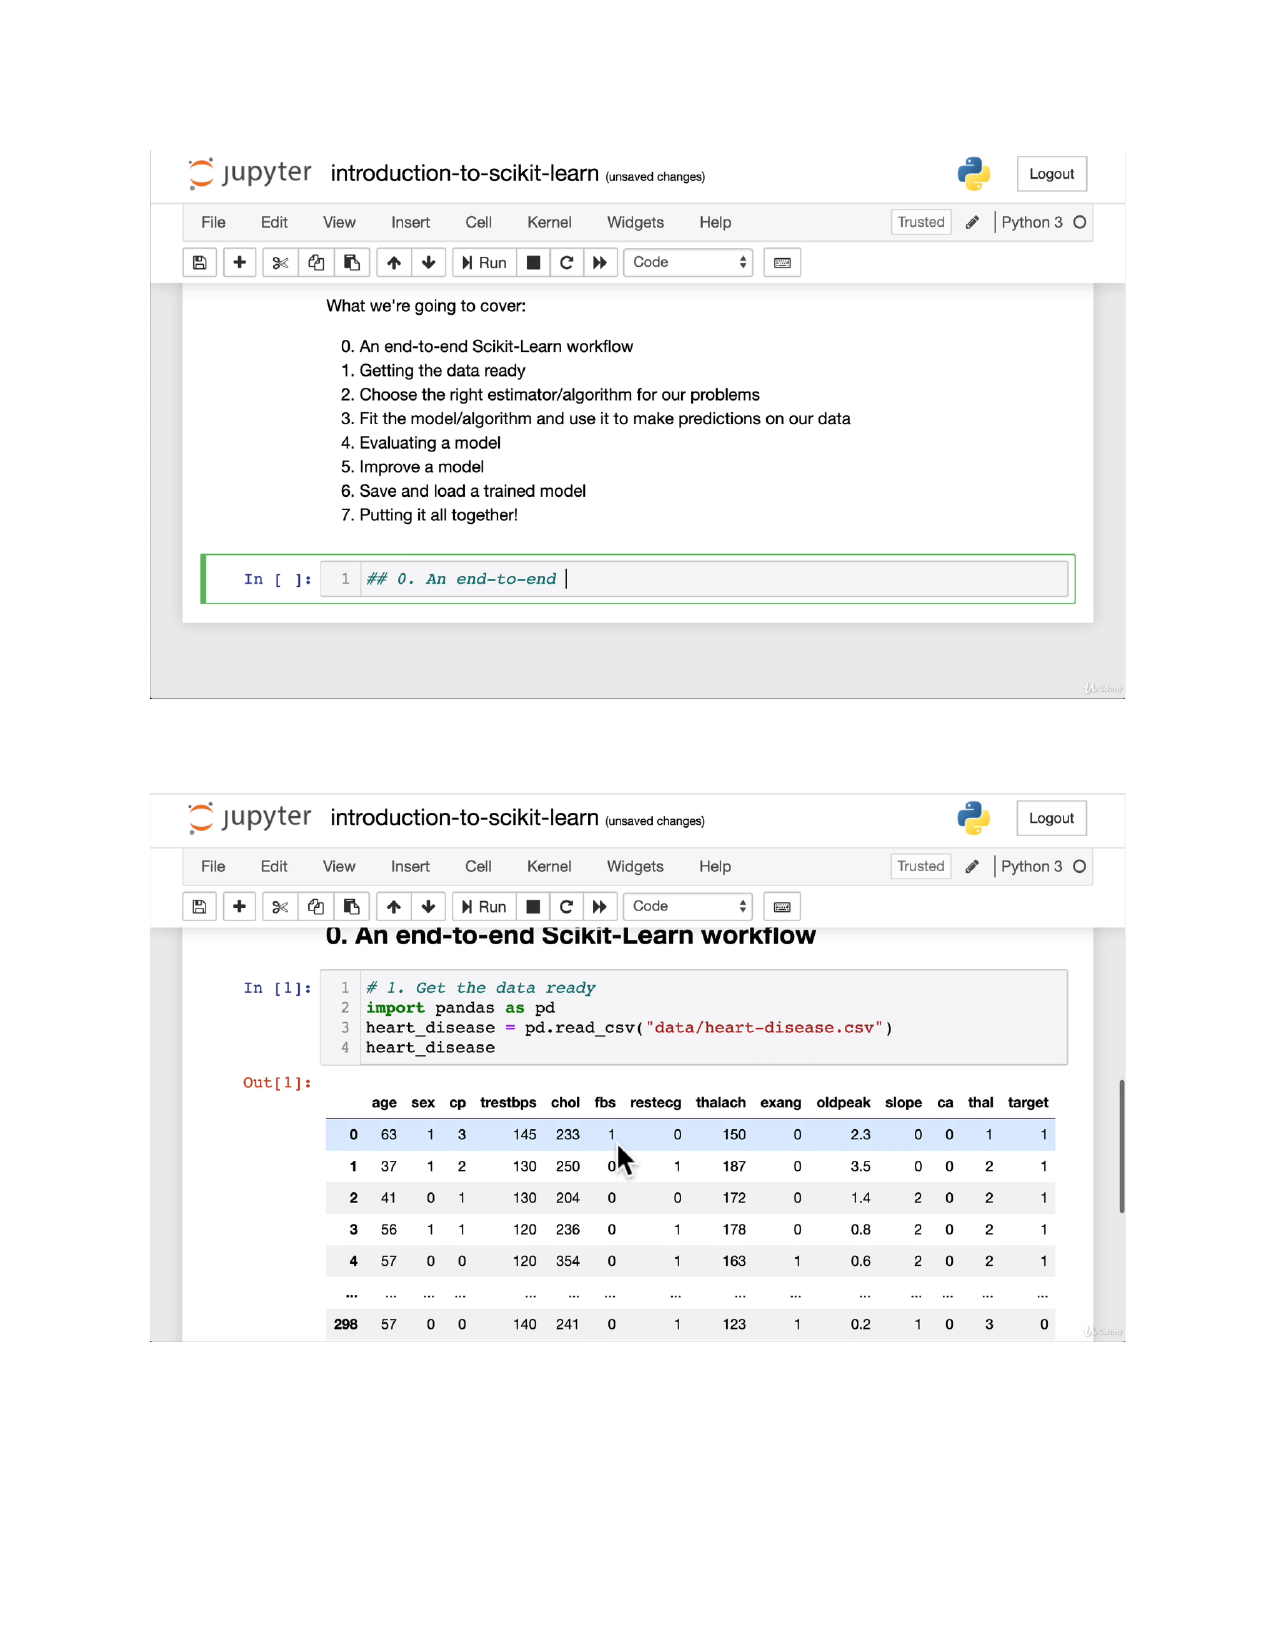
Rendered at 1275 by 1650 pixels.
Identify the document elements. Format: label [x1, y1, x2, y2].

picture [150, 793, 1125, 1342]
picture [150, 150, 1125, 699]
